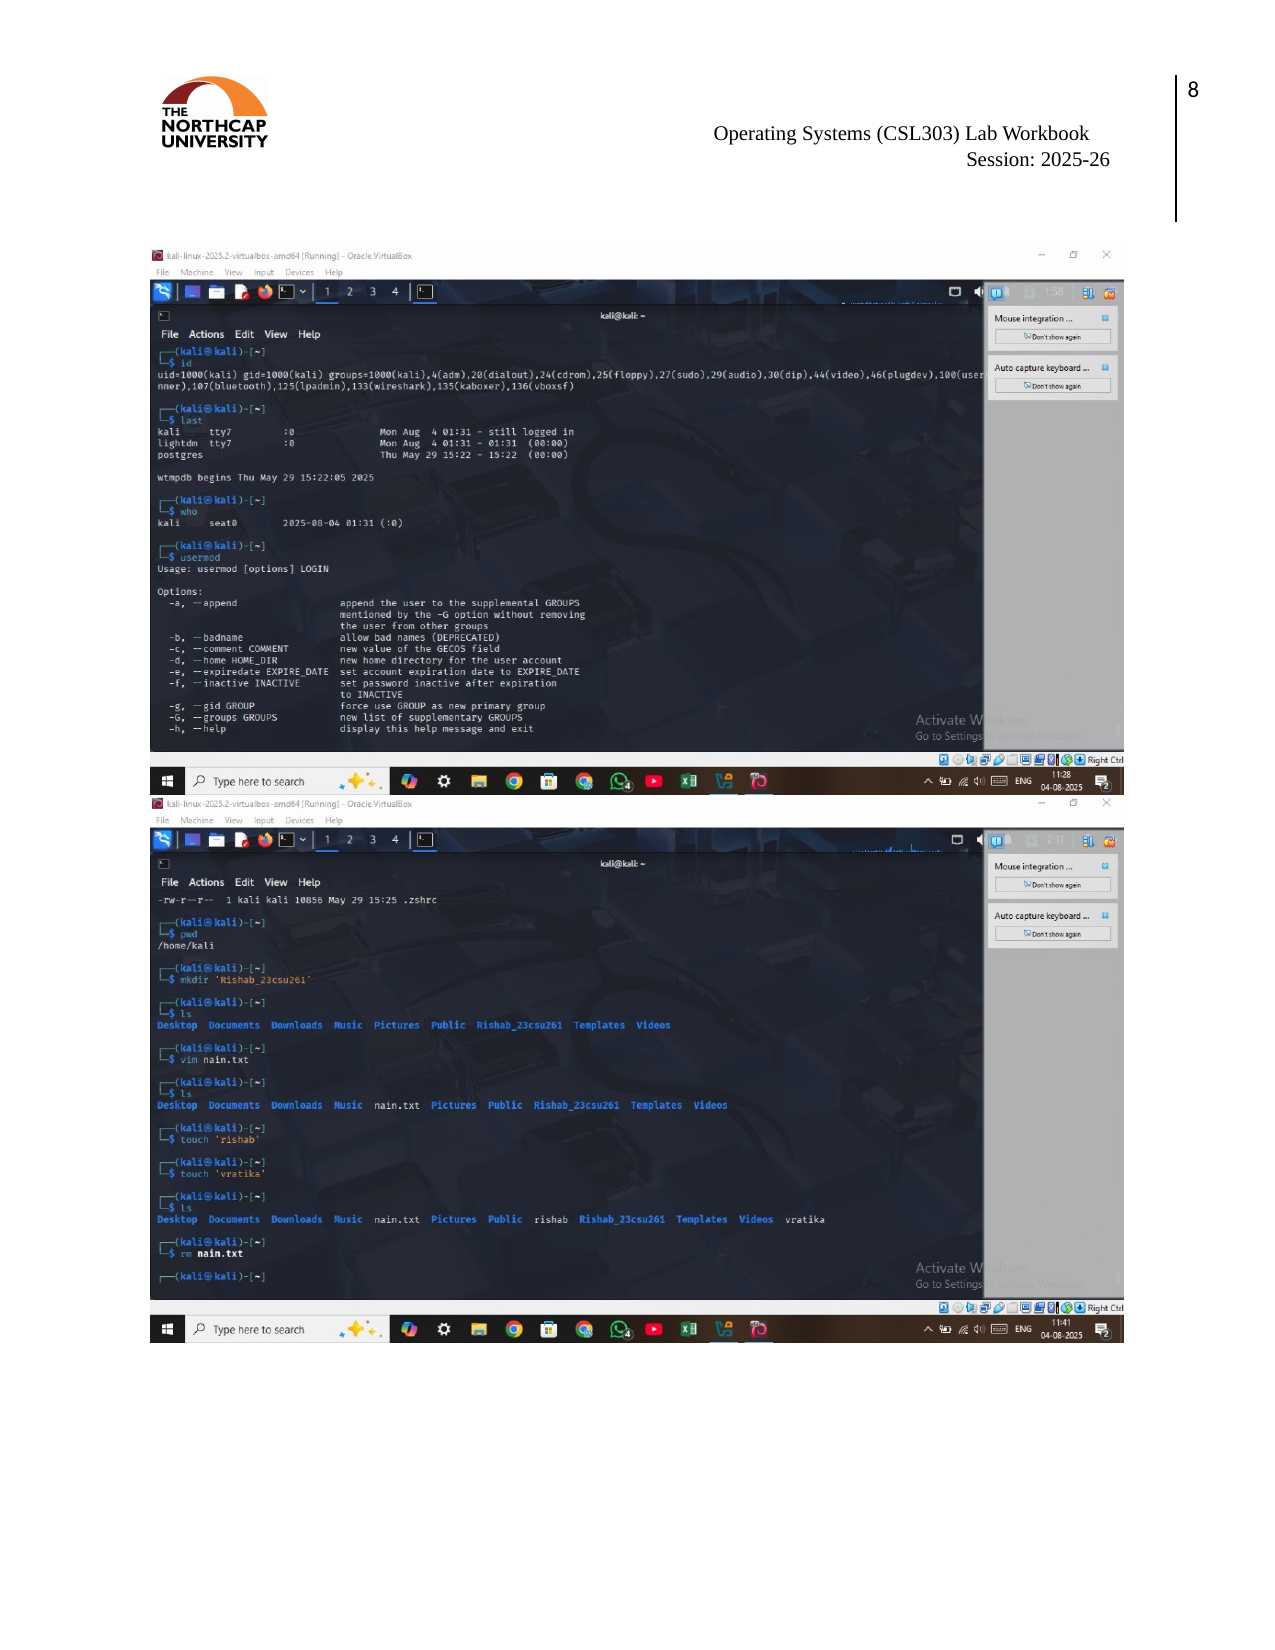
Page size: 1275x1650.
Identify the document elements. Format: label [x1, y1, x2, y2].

picture [161, 75, 269, 150]
picture [150, 247, 1124, 1343]
